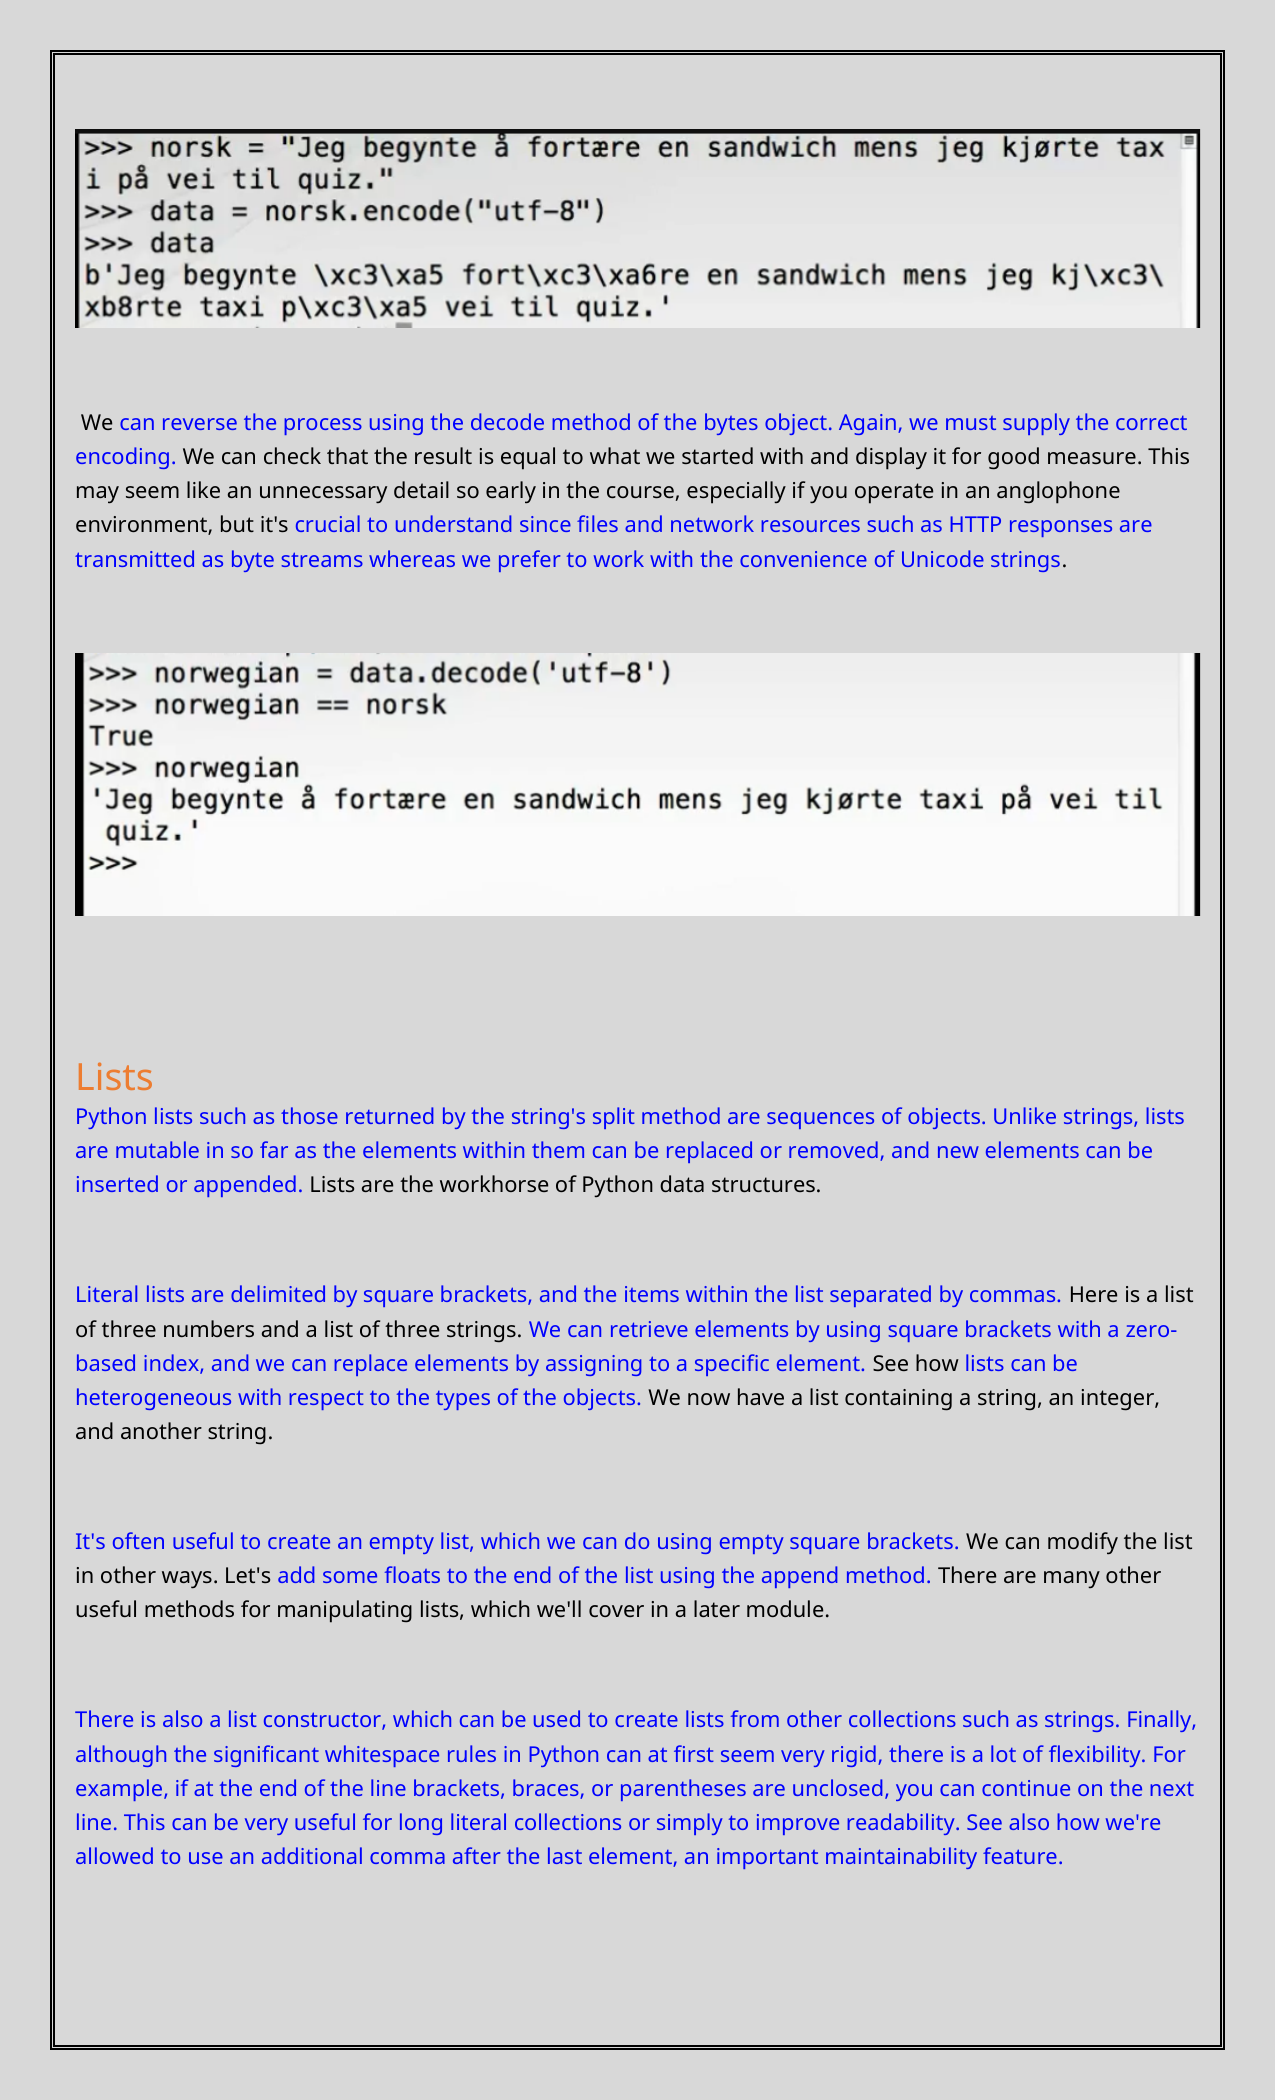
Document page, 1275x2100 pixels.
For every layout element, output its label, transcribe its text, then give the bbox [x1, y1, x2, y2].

text Python lists such as those returned by the string's split method are sequences of objects. Unlike strings, lists are mutable in so far as the elements within them can be replaced or removed, and new elements can be inserted or appended. Lists are the workhorse of Python data structures. [75, 1101, 1200, 1199]
text It's often useful to create an empty list, which we can do using empty square brackets. We can modify the list in other ways. Let's add some floats to the end of the list using the append method. There are many other useful methods for manipulating lists, which we'll cover in a later module. [75, 1526, 1200, 1624]
text Literal lists are delimited by square brackets, and the items within the list separated by commas. Here is a list of three numbers and a list of three strings. We can retrieve elements by using square brackets with a zero-based index, and we can replace elements by assigning to a specific element. See how lists can be heterogeneous with respect to the types of the objects. We now have a list containing a string, an integer, and another string. [75, 1279, 1200, 1446]
text There is also a list constructor, which can be used to create lists from other collections such as strings. Finally, although the significant whitespace rules in Python can at first seem very rigid, there is a lot of flexibility. For example, if at the end of the line brackets, braces, or parentheses are unclosed, you can continue on the next line. This can be very useful for long literal collections or simply to improve readability. See also how we're allowed to use an additional comma after the last element, an important maintainability feature. [75, 1704, 1200, 1871]
text We can reverse the process using the decode method of the bytes object. Again, we must supply the correct encoding. We can check that the result is equal to what we started with and display it for good measure. This may seem like an unnecessary detail so early in the course, especially if you operate in an anglophone environment, but it's crucial to understand since files and network resources such as HTTP responses are transmitted as byte streams whereas we prefer to work with the convenience of Unicode strings. [75, 407, 1200, 573]
subtitle Lists [75, 1050, 1200, 1101]
picture [75, 129, 1200, 328]
picture [75, 653, 1200, 916]
